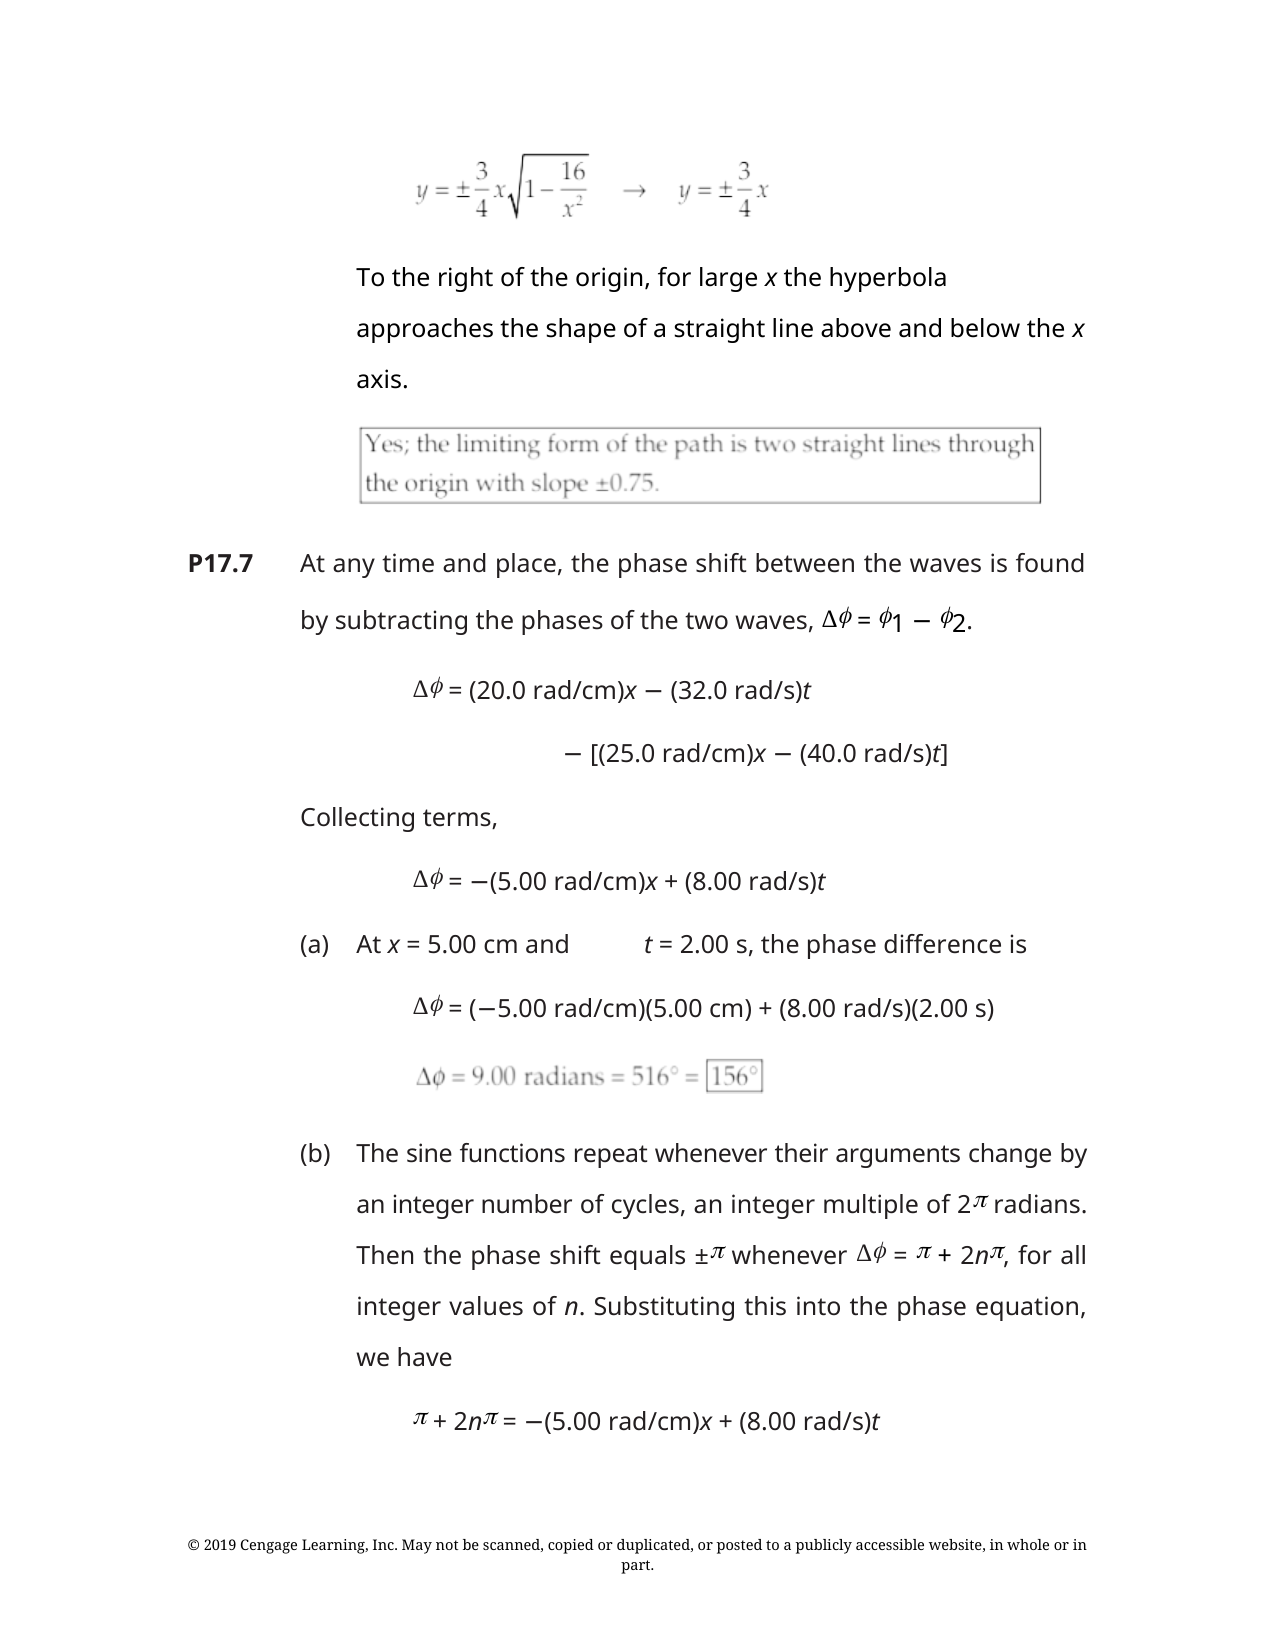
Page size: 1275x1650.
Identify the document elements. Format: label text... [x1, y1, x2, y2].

text + 2n = −(5.00 rad/cm)x + (8.00 rad/s)t [187, 1403, 1087, 1437]
text (a) At x = 5.00 cm and t = 2.00 s, the phase difference is [187, 927, 1087, 961]
text Δ = −(5.00 rad/cm)x + (8.00 rad/s)t [187, 863, 1087, 897]
text To the right of the origin, for large x the hyperbola approaches the shape of a straight line above and below the x axis. [187, 260, 1087, 396]
text Collecting terms, [187, 799, 1087, 833]
text P17.7 At any time and place, the phase shift between the waves is found by subtracting the phases of the two waves, Δ = 1 − 2. [187, 546, 1087, 640]
text (b) The sine functions repeat whenever their arguments change by an integer number of cycles, an integer multiple of 2 radians. Then the phase shift equals ± whenever Δ = + 2n, for all integer values of n. Substituting this into the phase equation, we have [187, 1135, 1087, 1374]
text Δ = (20.0 rad/cm)x − (32.0 rad/s)t [187, 672, 1087, 706]
text − [(25.0 rad/cm)x − (40.0 rad/s)t] [187, 736, 1087, 770]
text Δ = (−5.00 rad/cm)(5.00 cm) + (8.00 rad/s)(2.00 s) [187, 990, 1087, 1025]
